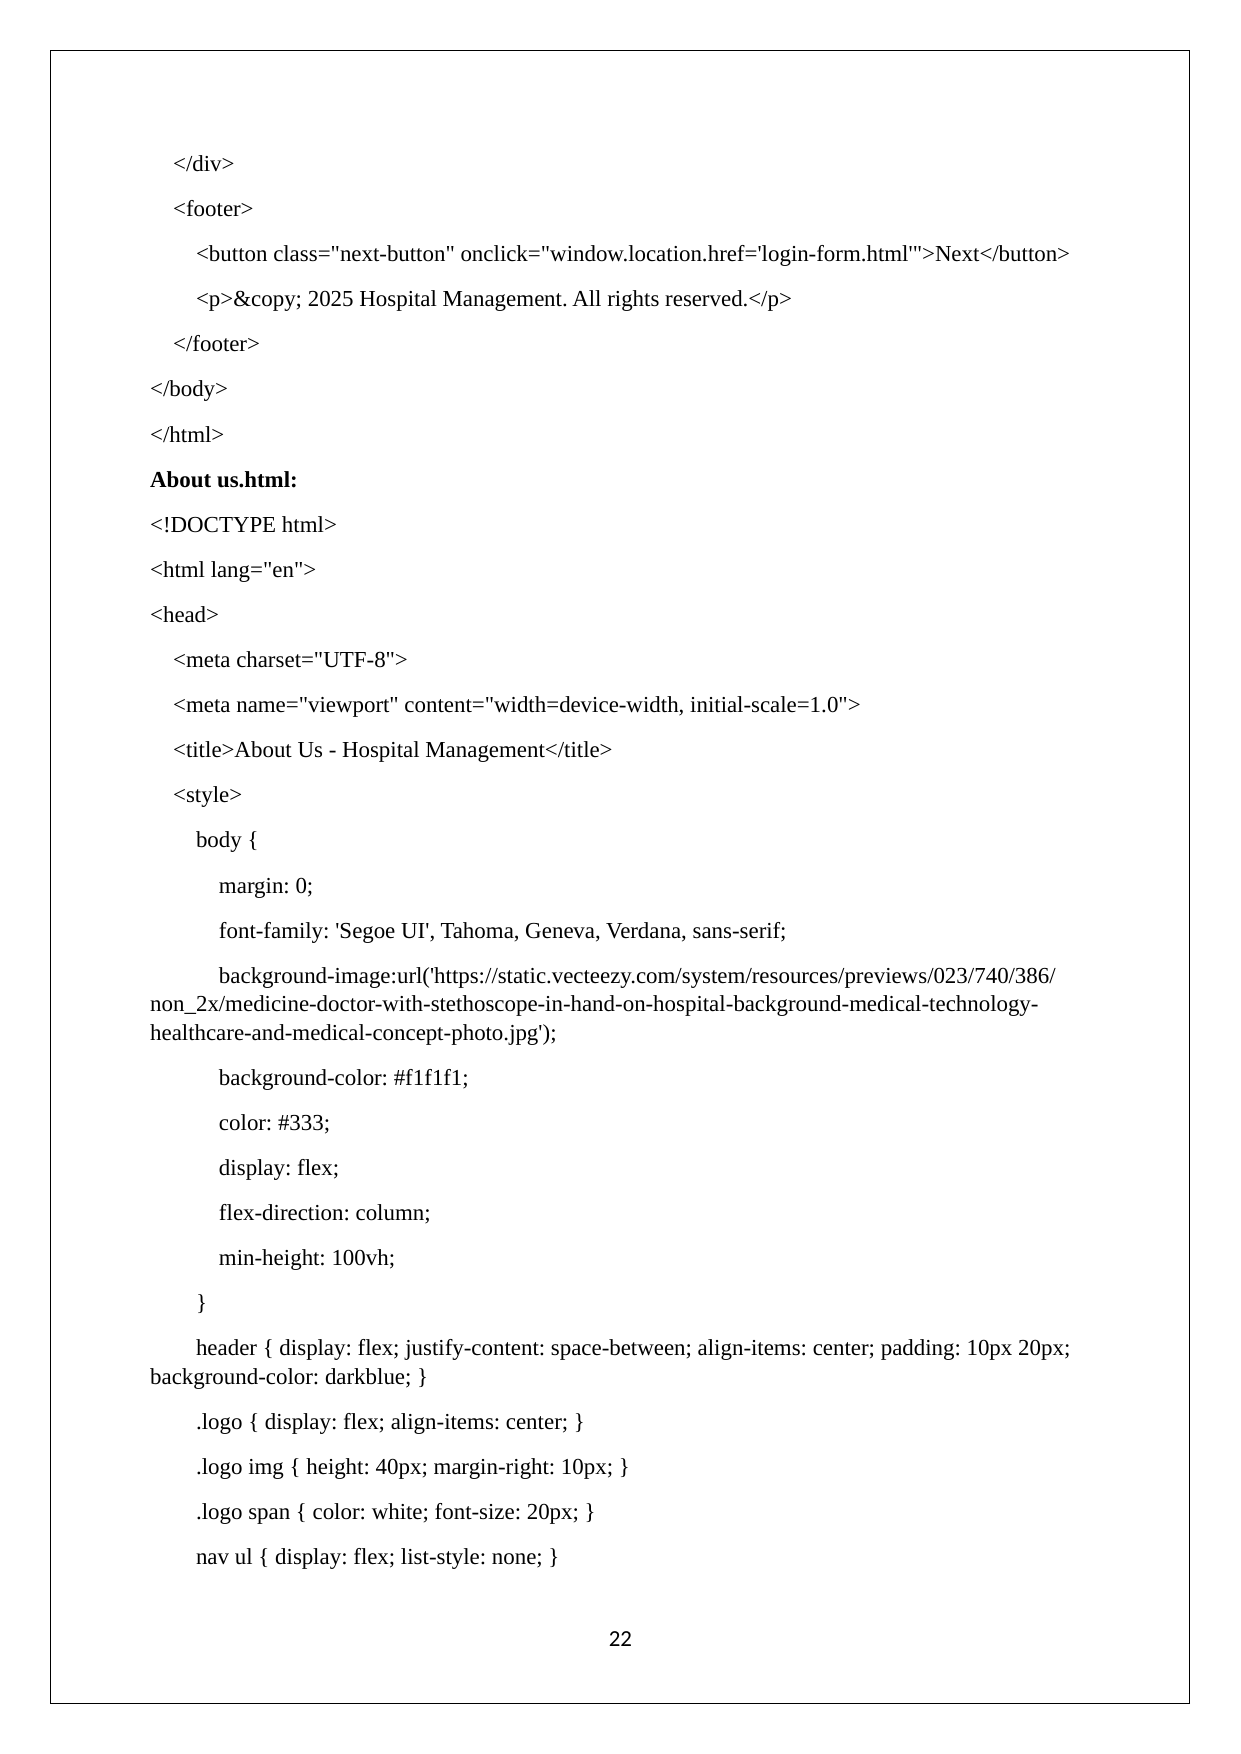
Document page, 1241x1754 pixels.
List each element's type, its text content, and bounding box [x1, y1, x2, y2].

text margin: 0; [150, 872, 1090, 898]
text .logo span { color: white; font-size: 20px; } [150, 1498, 1090, 1524]
text <html lang="en"> [150, 556, 1090, 582]
text background-image:url('https://static.vecteezy.com/system/resources/previews/023/740/386/non_2x/medicine-doctor-with-stethoscope-in-hand-on-hospital-background-medical-technology-healthcare-and-medical-concept-photo.jpg'); [150, 962, 1090, 1045]
text display: flex; [150, 1154, 1090, 1180]
text .logo { display: flex; align-items: center; } [150, 1408, 1090, 1434]
text } [150, 1289, 1090, 1316]
text flex-direction: column; [150, 1199, 1090, 1226]
text <title>About Us - Hospital Management</title> [150, 736, 1090, 763]
text .logo img { height: 40px; margin-right: 10px; } [150, 1453, 1090, 1479]
text </body> [150, 376, 1090, 402]
text About us.html: [150, 466, 1090, 492]
text <p>&copy; 2025 Hospital Management. All rights reserved.</p> [150, 285, 1090, 312]
text <!DOCTYPE html> [150, 511, 1090, 537]
text min-height: 100vh; [150, 1244, 1090, 1271]
text <button class="next-button" onclick="window.location.href='login-form.html'">Next</button> [150, 240, 1090, 267]
text </footer> [150, 330, 1090, 357]
text </html> [150, 421, 1090, 447]
text font-family: 'Segoe UI', Tahoma, Geneva, Verdana, sans-serif; [150, 917, 1090, 943]
text color: #333; [150, 1109, 1090, 1135]
text body { [150, 827, 1090, 853]
text <head> [150, 601, 1090, 627]
text background-color: #f1f1f1; [150, 1064, 1090, 1090]
text <meta charset="UTF-8"> [150, 646, 1090, 672]
text header { display: flex; justify-content: space-between; align-items: center; padding: 10px 20px; background-color: darkblue; } [150, 1334, 1090, 1389]
text </div> [150, 150, 1090, 176]
text <style> [150, 781, 1090, 808]
text nav ul { display: flex; list-style: none; } [150, 1543, 1090, 1570]
text <meta name="viewport" content="width=device-width, initial-scale=1.0"> [150, 691, 1090, 718]
text <footer> [150, 195, 1090, 221]
